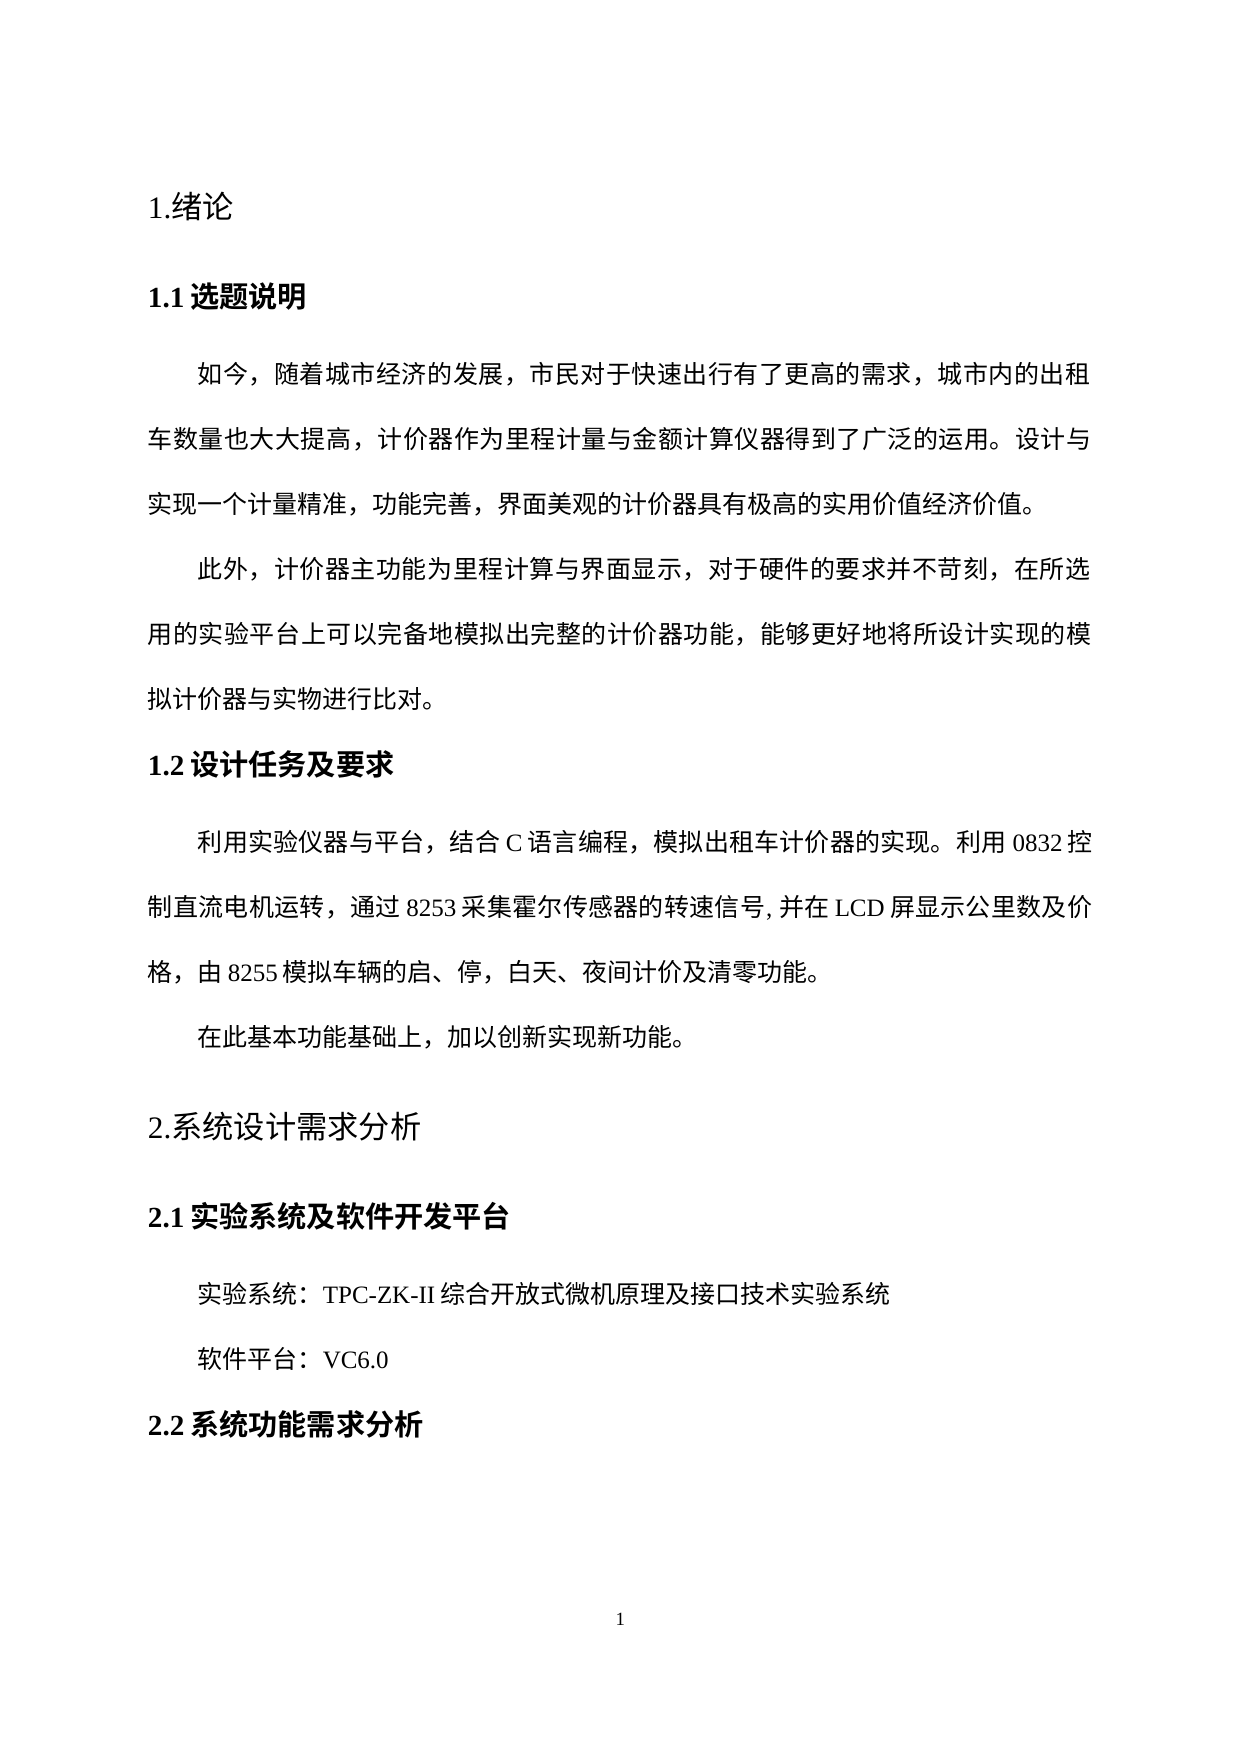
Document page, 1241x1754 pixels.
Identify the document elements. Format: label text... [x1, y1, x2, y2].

text 利用实验仪器与平台，结合C语言编程，模拟出租车计价器的实现。利用0832控制直流电机运转，通过8253采集霍尔传感器的转速信号, 并在LCD屏显示公里数及价格，由8255模拟车辆的启、停，白天、夜间计价及清零功能。 [148, 808, 1092, 1003]
text 在此基本功能基础上，加以创新实现新功能。 [148, 1003, 1092, 1068]
subtitle 1.绪论 [148, 173, 1092, 238]
text 1.1选题说明 [148, 263, 1092, 328]
text 2.1实验系统及软件开发平台 [148, 1183, 1092, 1248]
text 软件平台：VC6.0 [148, 1325, 1092, 1390]
subtitle 2.系统设计需求分析 [148, 1093, 1092, 1158]
text 如今，随着城市经济的发展，市民对于快速出行有了更高的需求，城市内的出租车数量也大大提高，计价器作为里程计量与金额计算仪器得到了广泛的运用。设计与实现一个计量精准，功能完善，界面美观的计价器具有极高的实用价值经济价值。 [148, 340, 1092, 535]
text 2.2系统功能需求分析 [148, 1390, 1092, 1455]
text 1.2设计任务及要求 [148, 730, 1092, 795]
text 此外，计价器主功能为里程计算与界面显示，对于硬件的要求并不苛刻，在所选用的实验平台上可以完备地模拟出完整的计价器功能，能够更好地将所设计实现的模拟计价器与实物进行比对。 [148, 535, 1092, 730]
text 实验系统：TPC-ZK-II综合开放式微机原理及接口技术实验系统 [148, 1260, 1092, 1325]
